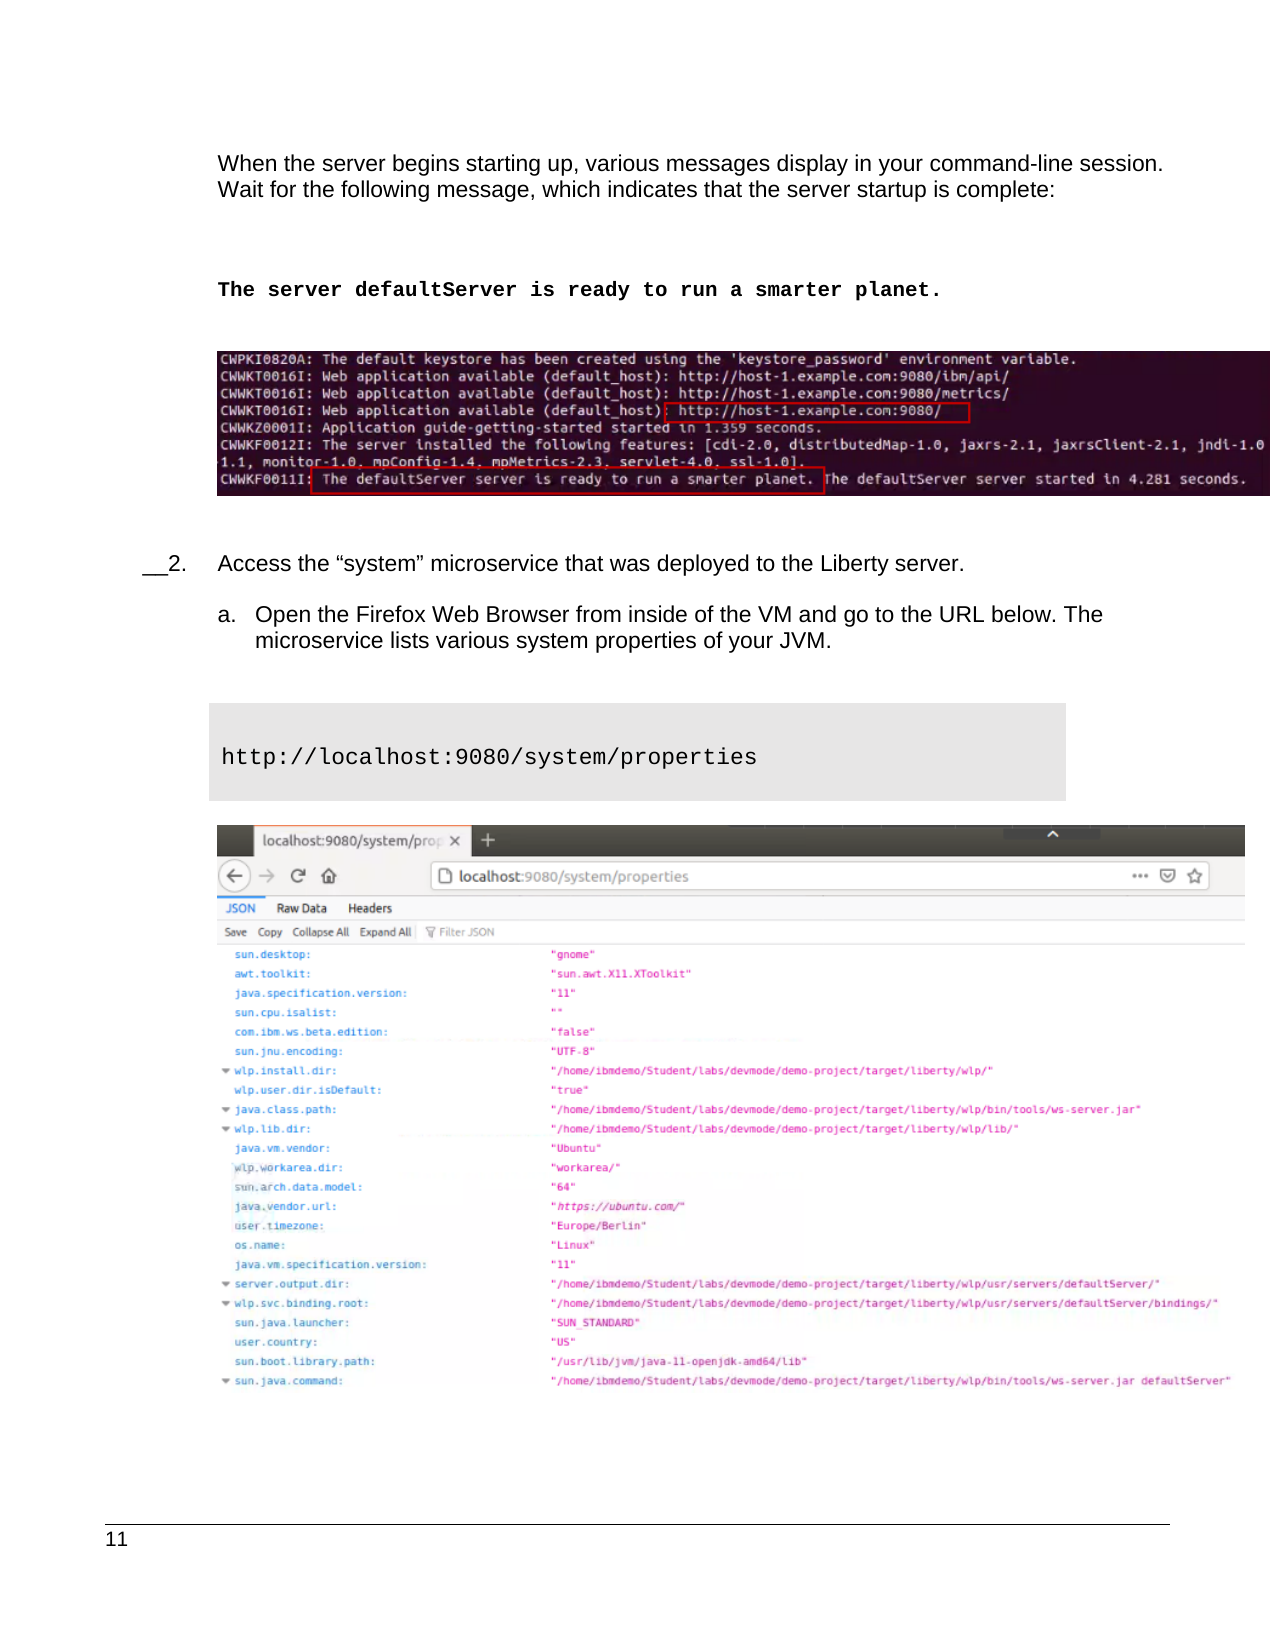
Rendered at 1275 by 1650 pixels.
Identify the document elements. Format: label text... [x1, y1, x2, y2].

text The server defaultServer is ready to run a smarter planet. [217, 279, 1170, 303]
picture [217, 351, 1270, 496]
picture [217, 825, 1245, 1393]
table_header http://localhost:9080/system/properties [209, 703, 1066, 801]
list Open the Firefox Web Browser from inside of the VM and go to the URL below. The microservice lists various system properties of your JVM. [217, 601, 1170, 654]
text When the server begins starting up, various messages display in your command-line session. Wait for the following message, which indicates that the server startup is complete: [217, 150, 1170, 203]
list Access the “system” microservice that was deployed to the Liberty server. [142, 550, 1170, 576]
